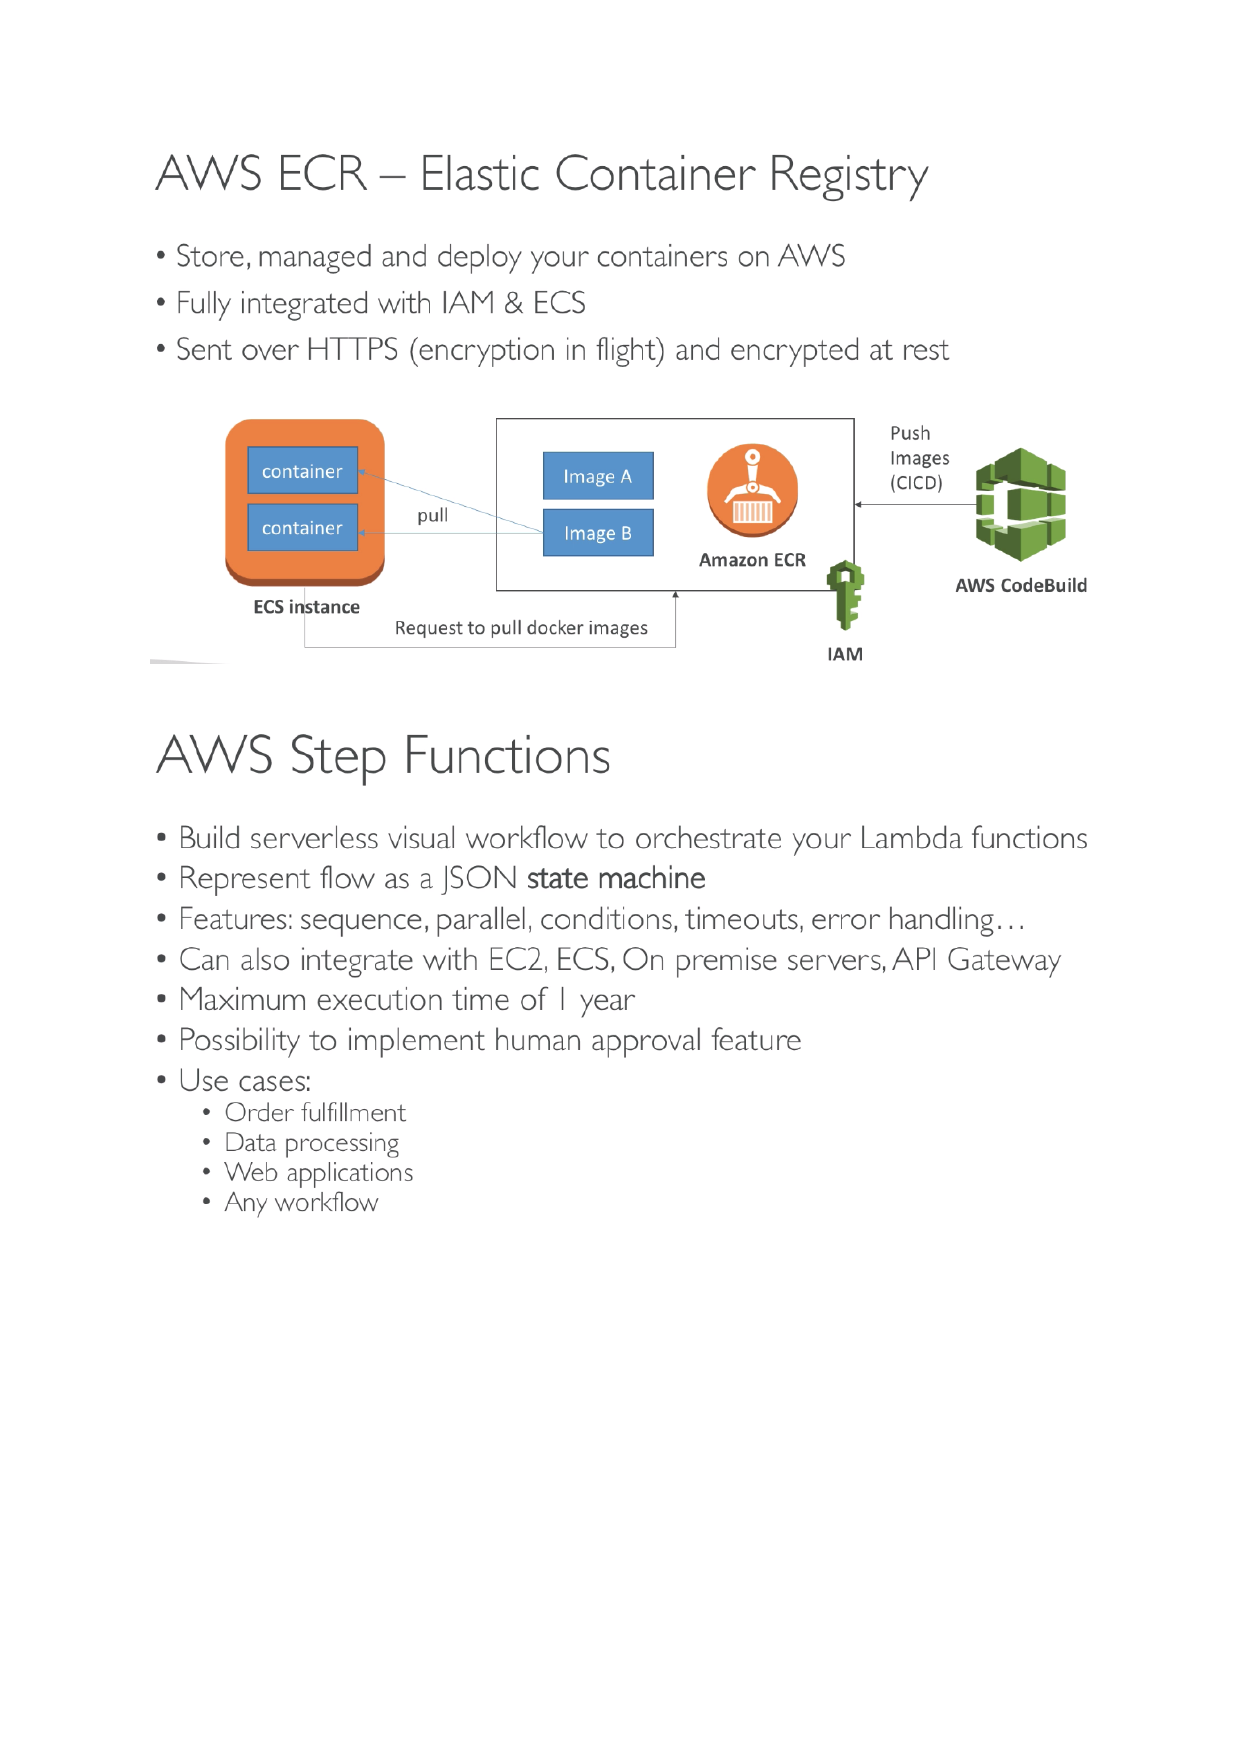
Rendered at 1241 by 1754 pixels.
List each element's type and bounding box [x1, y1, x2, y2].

picture [150, 724, 1090, 1219]
picture [150, 150, 1090, 664]
